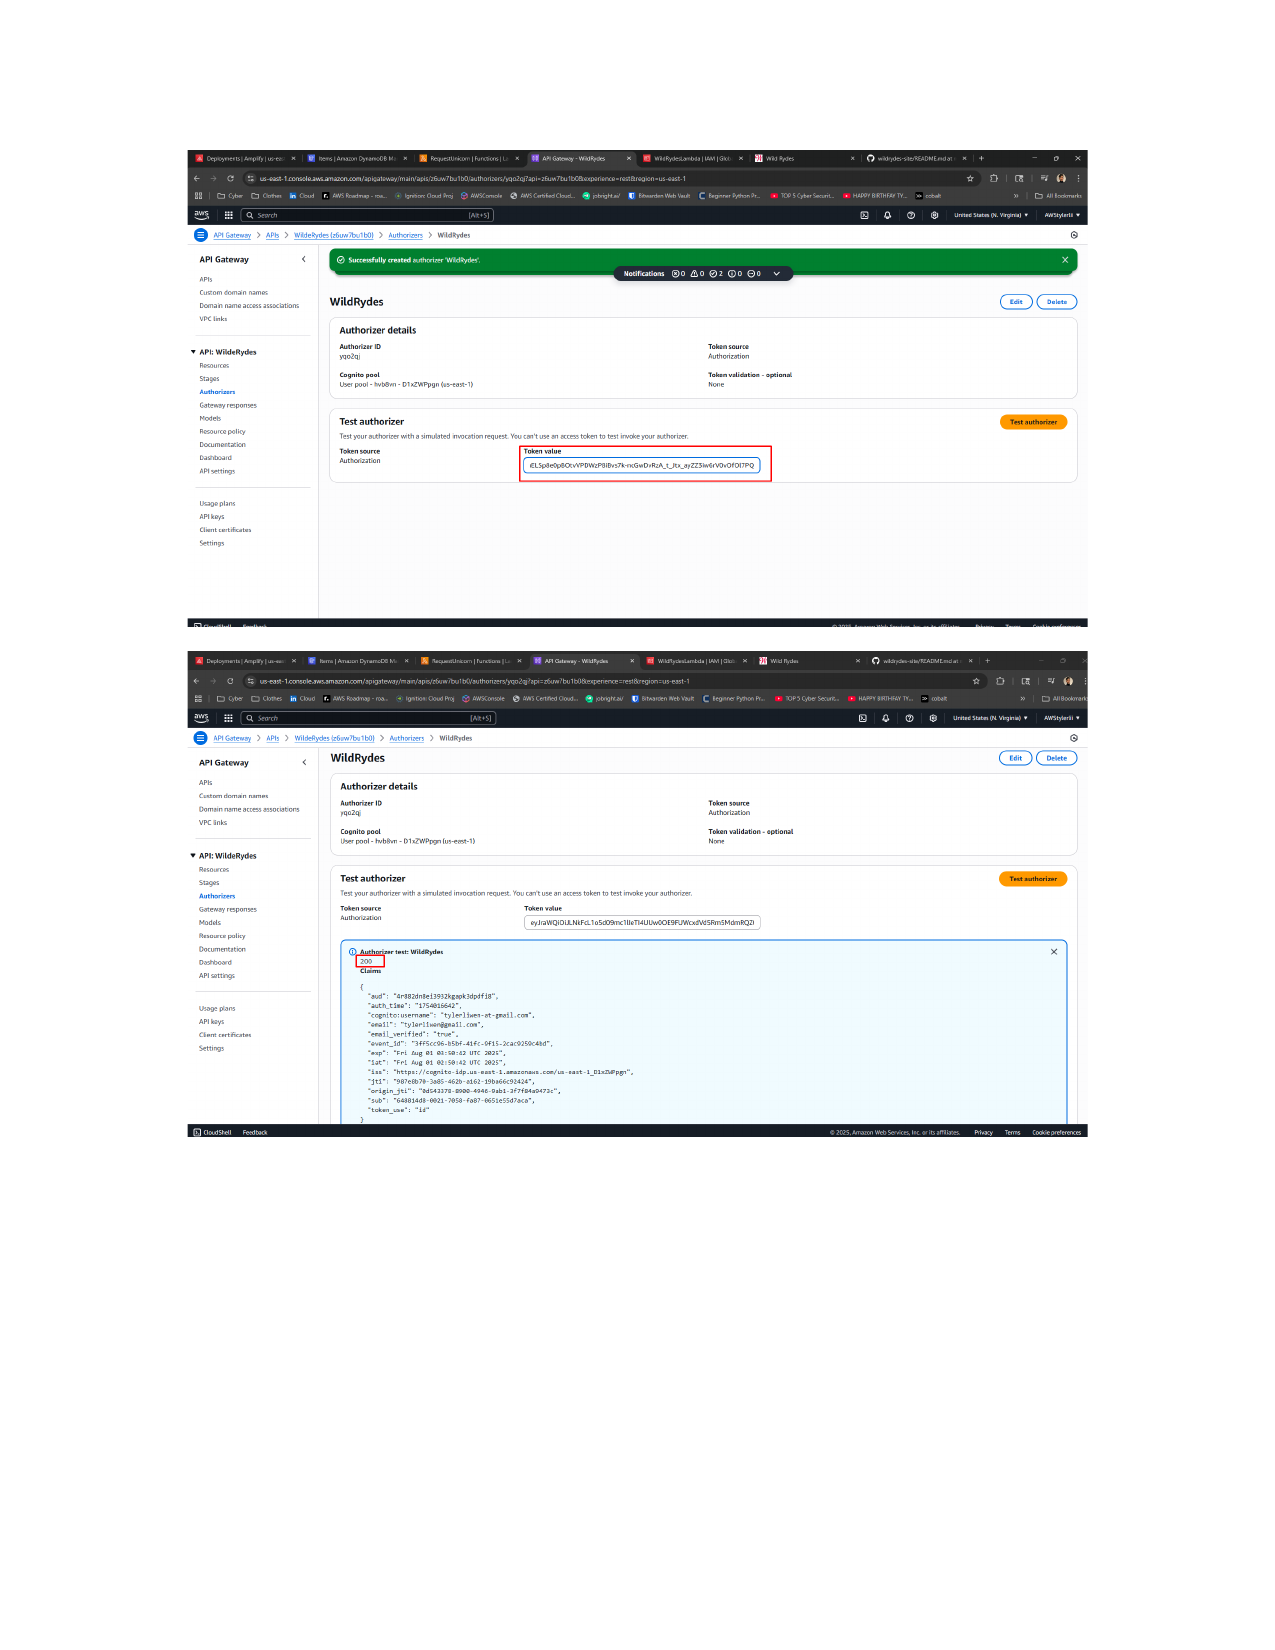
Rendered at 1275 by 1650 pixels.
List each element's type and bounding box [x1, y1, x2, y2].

picture [187, 651, 1088, 1137]
picture [187, 150, 1088, 627]
